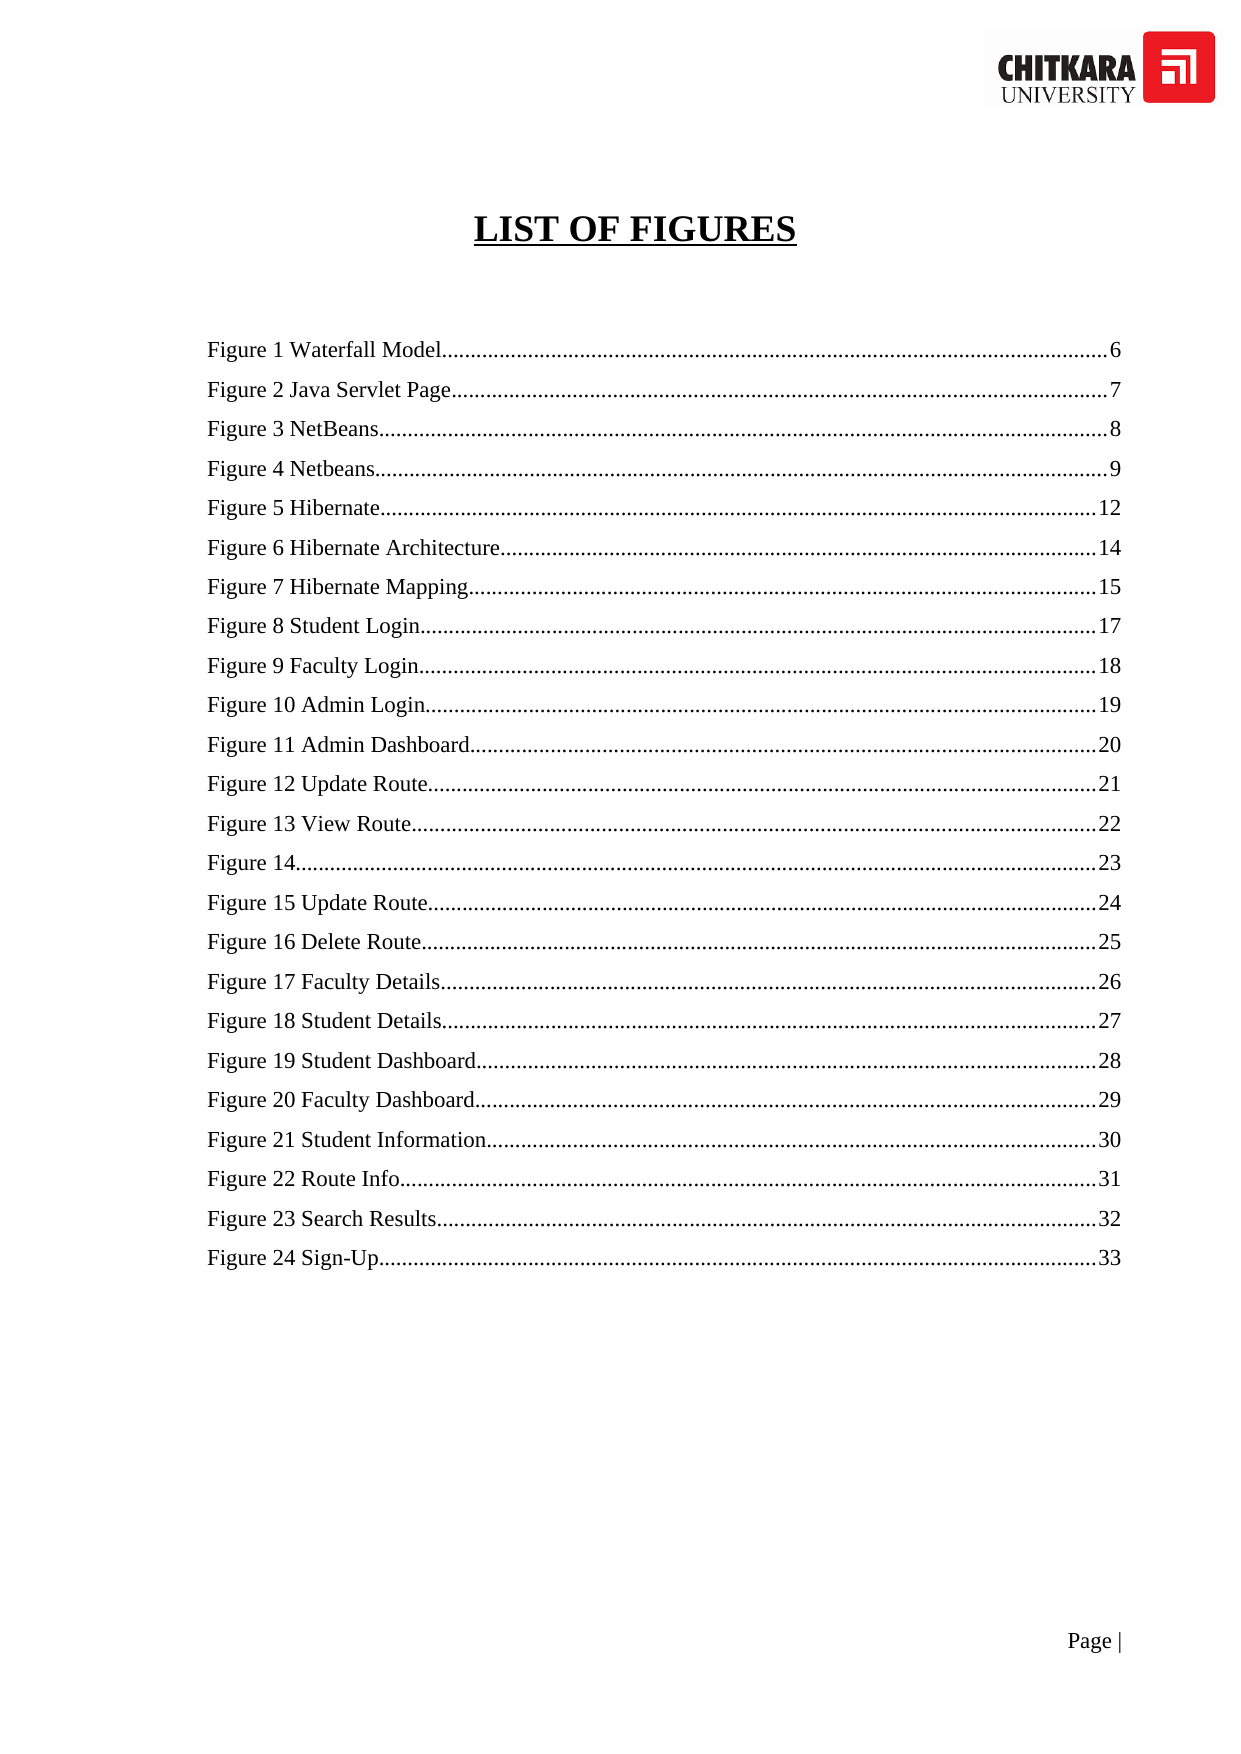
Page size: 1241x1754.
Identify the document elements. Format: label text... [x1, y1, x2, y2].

text Figure 5 Hibernate 12 [207, 494, 1122, 520]
text Figure 22 Route Info 31 [207, 1165, 1122, 1192]
text Figure 16 Delete Route 25 [207, 928, 1122, 955]
text Figure 11 Admin Dashboard 20 [207, 731, 1122, 757]
text Figure 9 Faculty Login 18 [207, 652, 1122, 678]
text Figure 13 View Route 22 [207, 810, 1122, 836]
text Figure 1 Waterfall Model 6 [207, 336, 1122, 362]
text Figure 19 Student Dashboard 28 [207, 1047, 1122, 1073]
text Figure 4 Netbeans 9 [207, 454, 1122, 481]
text Figure 12 Update Route 21 [207, 770, 1122, 797]
text Figure 3 NetBeans 8 [207, 415, 1122, 441]
text Figure 20 Faculty Dashboard 29 [207, 1086, 1122, 1113]
text Figure 15 Update Route 24 [207, 889, 1122, 915]
text Figure 23 Search Results 32 [207, 1205, 1122, 1231]
text Figure 18 Student Details 27 [207, 1007, 1122, 1034]
text Figure 14 23 [207, 849, 1122, 876]
text Figure 17 Faculty Details 26 [207, 968, 1122, 994]
text Figure 8 Student Login 17 [207, 612, 1122, 639]
text LIST OF FIGURES [148, 207, 1122, 250]
text Figure 24 Sign-Up 33 [207, 1244, 1122, 1271]
text Figure 2 Java Servlet Page 7 [207, 376, 1122, 402]
text Figure 10 Admin Login 19 [207, 691, 1122, 718]
text Figure 6 Hibernate Architecture 14 [207, 533, 1122, 560]
picture [983, 29, 1226, 106]
text Figure 21 Student Information 30 [207, 1126, 1122, 1152]
text Figure 7 Hibernate Mapping 15 [207, 573, 1122, 599]
